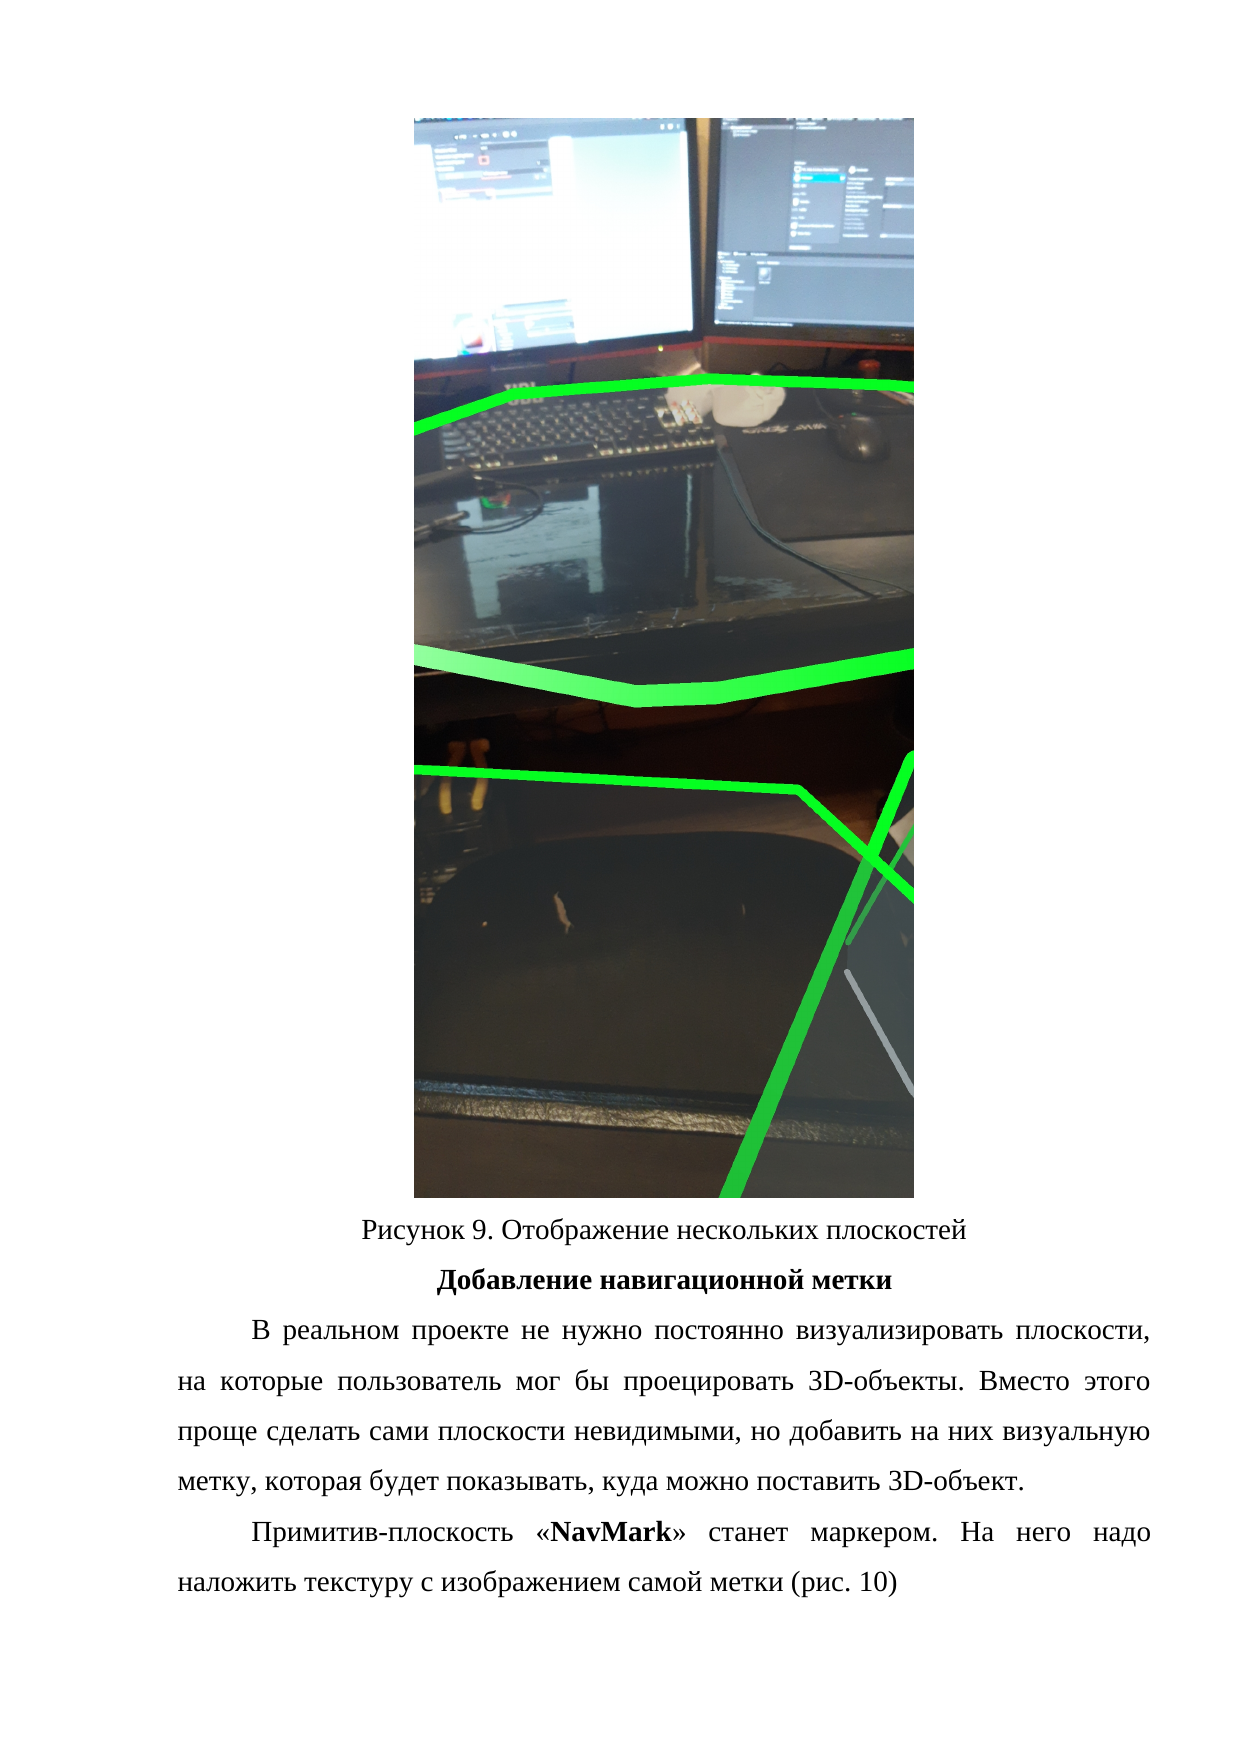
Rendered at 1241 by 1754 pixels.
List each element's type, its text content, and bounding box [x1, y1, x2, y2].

list Рисунок 9. Отображение нескольких плоскостей [176, 1212, 1152, 1245]
list В реальном проекте не нужно постоянно визуализировать плоскости, на которые пользователь мог бы проецировать 3D-объекты. Вместо этого проще сделать сами плоскости невидимыми, но добавить на них визуальную метку, которая будет показывать, куда можно поставить 3D-объект. [177, 1312, 1152, 1497]
picture [414, 118, 914, 1198]
list Примитив-плоскость «NavMark» станет маркером. На него надо наложить текстуру с изображением самой метки (рис. 10) [177, 1514, 1152, 1598]
list Добавление навигационной метки [177, 1262, 1152, 1296]
